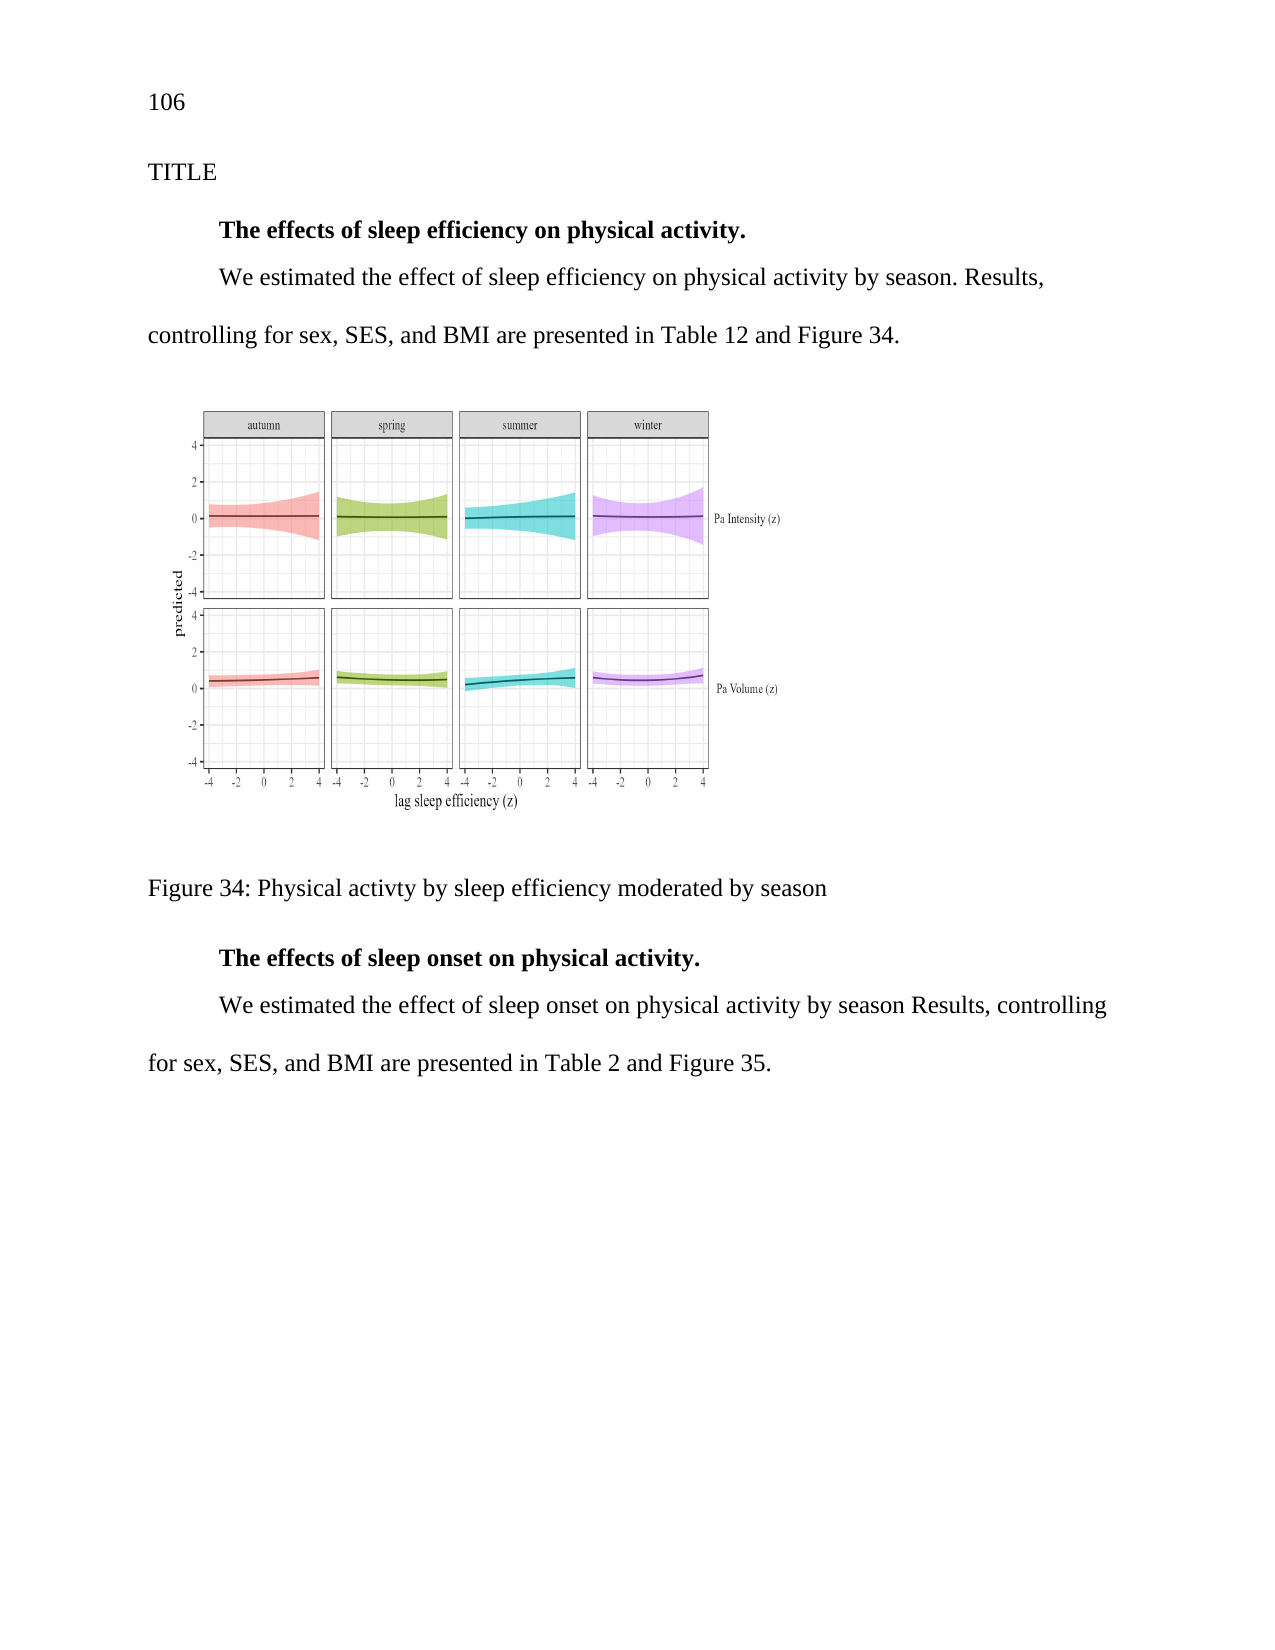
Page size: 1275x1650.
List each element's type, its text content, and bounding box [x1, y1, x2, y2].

text We estimated the effect of sleep efficiency on physical activity by season. Results, controlling for sex, SES, and BMI are presented in Table 12 and Figure 34. [148, 262, 1127, 349]
subtitle The effects of sleep onset on physical activity. [148, 943, 1127, 972]
subtitle The effects of sleep efficiency on physical activity. [148, 215, 1127, 244]
picture [166, 402, 792, 819]
text We estimated the effect of sleep onset on physical activity by season Results, controlling for sex, SES, and BMI are presented in Table 2 and Figure 35. [148, 990, 1127, 1077]
text Figure 34: Physical activty by sleep efficiency moderated by season [148, 873, 1127, 902]
